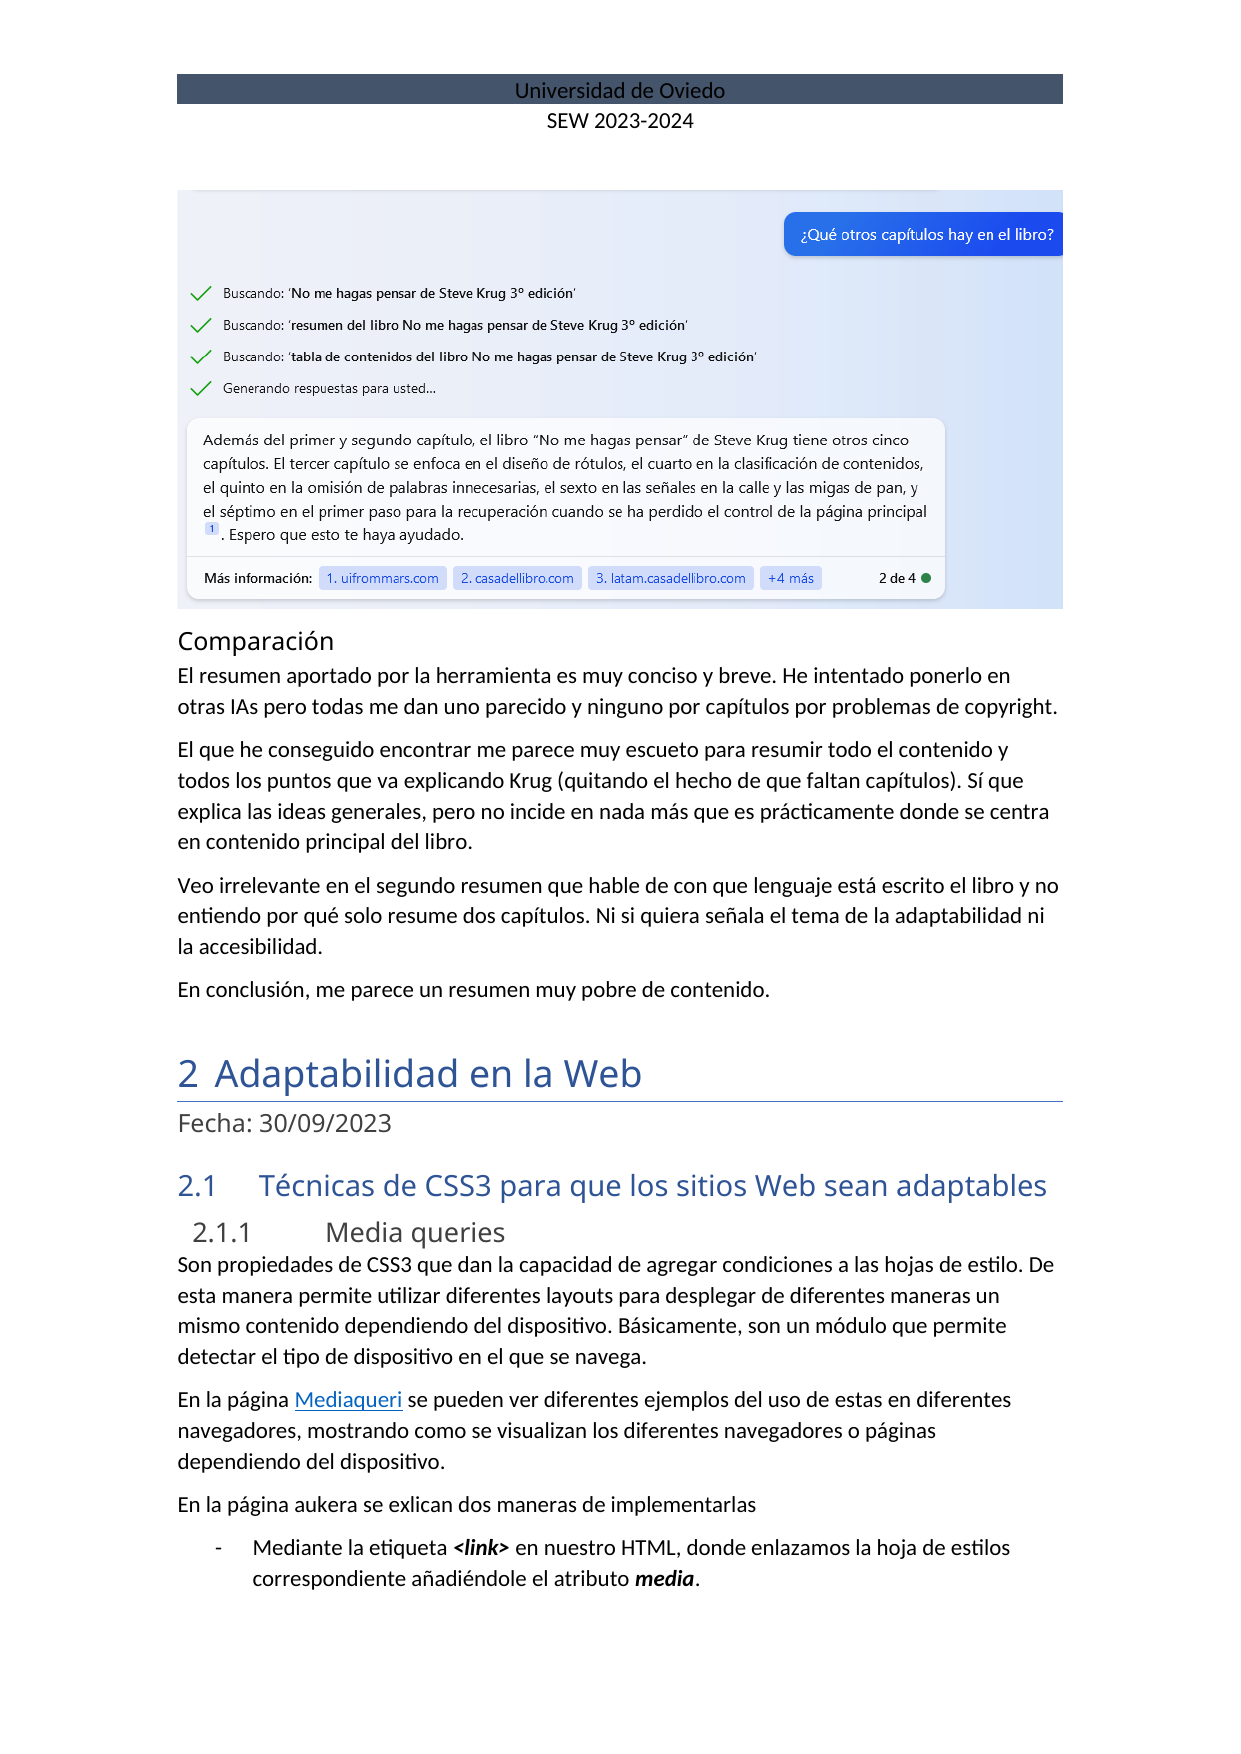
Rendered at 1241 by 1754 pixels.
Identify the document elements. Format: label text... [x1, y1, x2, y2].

subtitle Adaptabilidad en la Web [177, 1048, 1063, 1101]
text El resumen aportado por la herramienta es muy conciso y breve. He intentado ponerlo en otras IAs pero todas me dan uno parecido y ninguno por capítulos por problemas de copyright. [177, 661, 1063, 720]
subtitle Técnicas de CSS3 para que los sitios Web sean adaptables [177, 1165, 1063, 1205]
text En la página aukera se exlican dos maneras de implementarlas [177, 1490, 1063, 1518]
picture [177, 190, 1063, 609]
subtitle Comparación [177, 624, 1063, 658]
list Mediante la etiqueta <link> en nuestro HTML, donde enlazamos la hoja de estilos correspondiente añadiéndole el atributo media. [215, 1533, 1063, 1592]
text En la página Mediaqueri se pueden ver diferentes ejemplos del uso de estas en diferentes navegadores, mostrando como se visualizan los diferentes navegadores o páginas dependiendo del dispositivo. [177, 1386, 1063, 1475]
text En conclusión, me parece un resumen muy pobre de contenido. [177, 975, 1063, 1003]
text Veo irrelevante en el segundo resumen que hable de con que lenguaje está escrito el libro y no entiendo por qué solo resume dos capítulos. Ni si quiera señala el tema de la adaptabilidad ni la accesibilidad. [177, 871, 1063, 960]
text El que he conseguido encontrar me parece muy escueto para resumir todo el contenido y todos los puntos que va explicando Krug (quitando el hecho de que faltan capítulos). Sí que explica las ideas generales, pero no incide en nada más que es prácticamente donde se centra en contenido principal del libro. [177, 735, 1063, 856]
subtitle Fecha: 30/09/2023 [177, 1106, 1063, 1140]
text Son propiedades de CSS3 que dan la capacidad de agregar condiciones a las hojas de estilo. De esta manera permite utilizar diferentes layouts para desplegar de diferentes maneras un mismo contenido dependiendo del dispositivo. Básicamente, son un módulo que permite detectar el tipo de dispositivo en el que se navega. [177, 1250, 1063, 1370]
subtitle Media queries [192, 1213, 1063, 1250]
